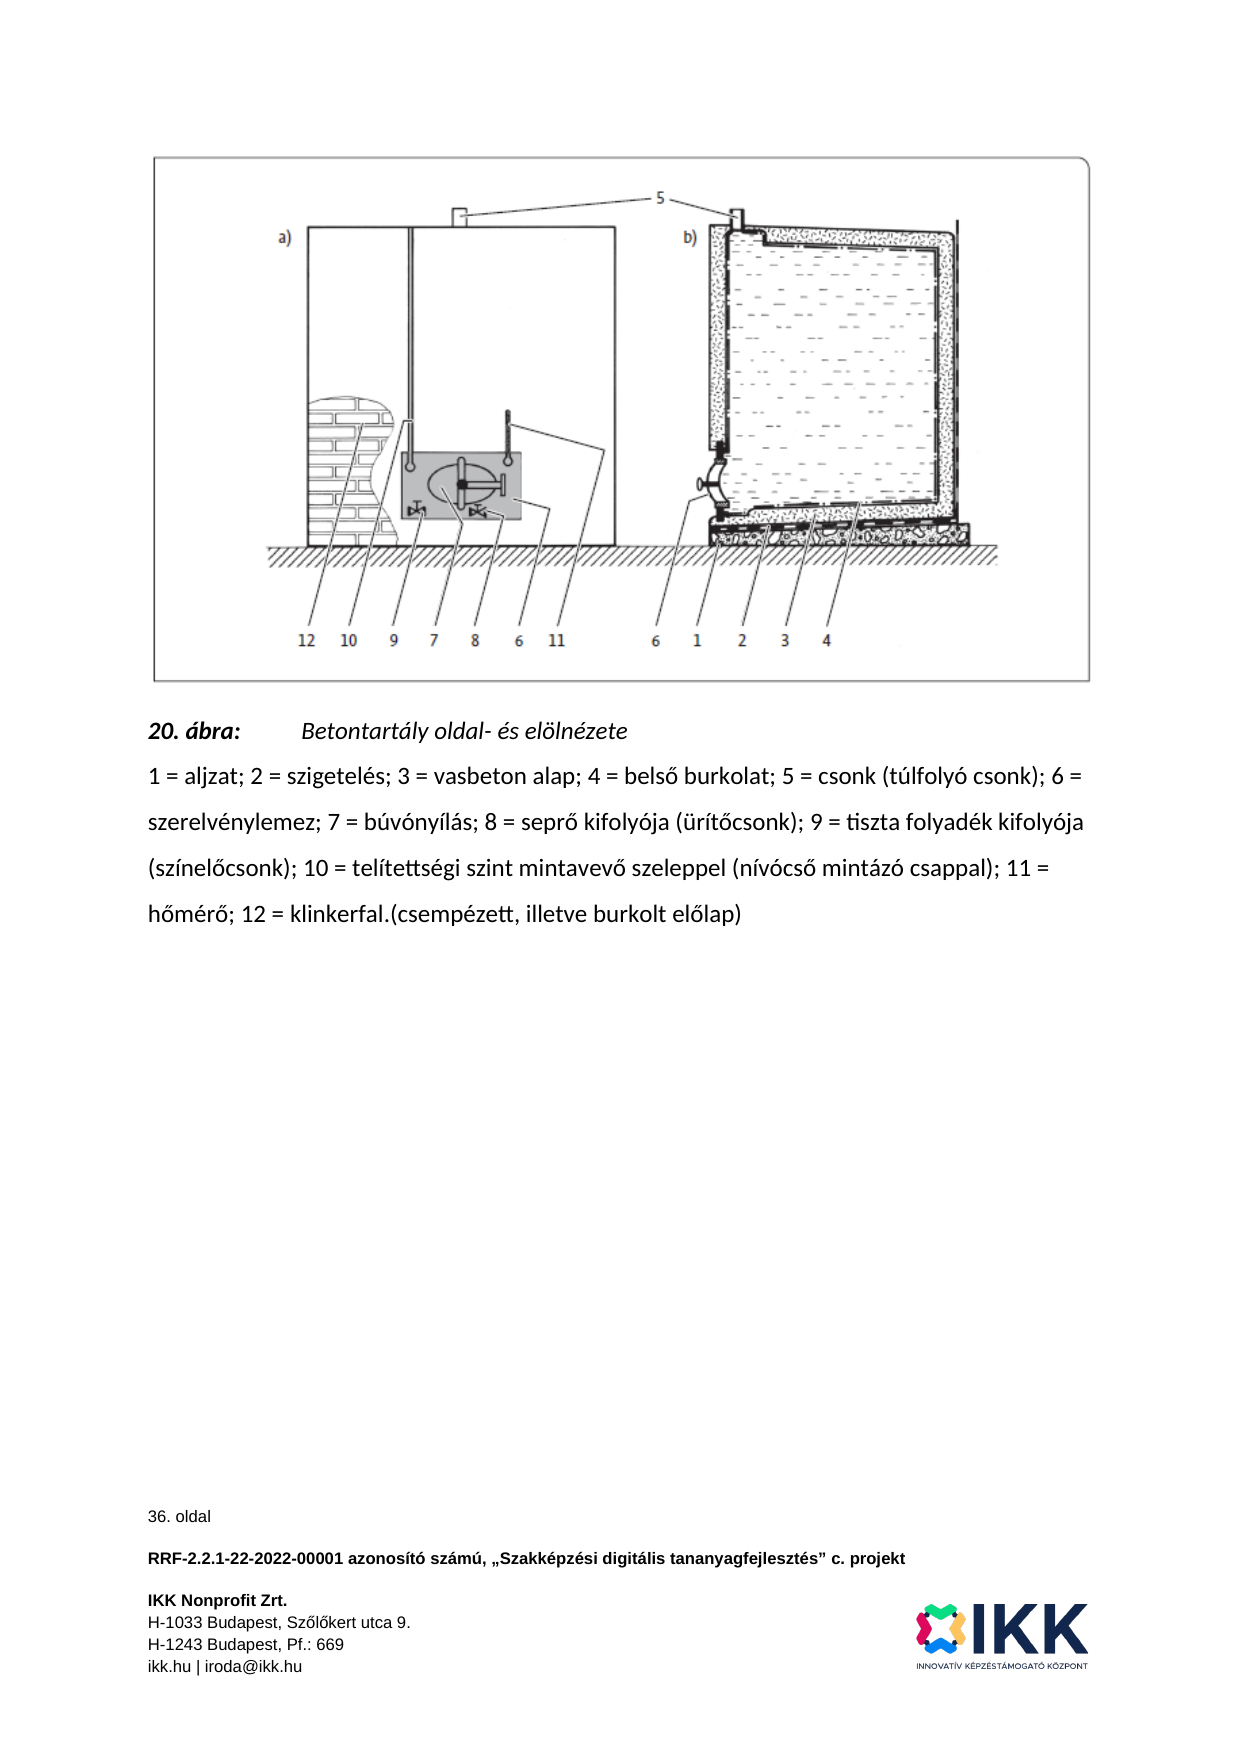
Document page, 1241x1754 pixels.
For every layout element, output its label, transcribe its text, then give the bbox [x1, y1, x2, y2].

picture [916, 1604, 1089, 1669]
picture [147, 147, 1093, 683]
text 1 = aljzat; 2 = szigetelés; 3 = vasbeton alap; 4 = belső burkolat; 5 = csonk (túlfolyó csonk); 6 = szerelvénylemez; 7 = búvónyílás; 8 = seprő kifolyója (ürítőcsonk); 9 = tiszta folyadék kifolyója (színelőcsonk); 10 = telítettségi szint mintavevő szeleppel (nívócső mintázó csappal); 11 = hőmérő; 12 = klinkerfal.(csempézett, illetve burkolt előlap) [148, 761, 1093, 928]
text Betontartály oldal- és elölnézete [148, 715, 1093, 745]
